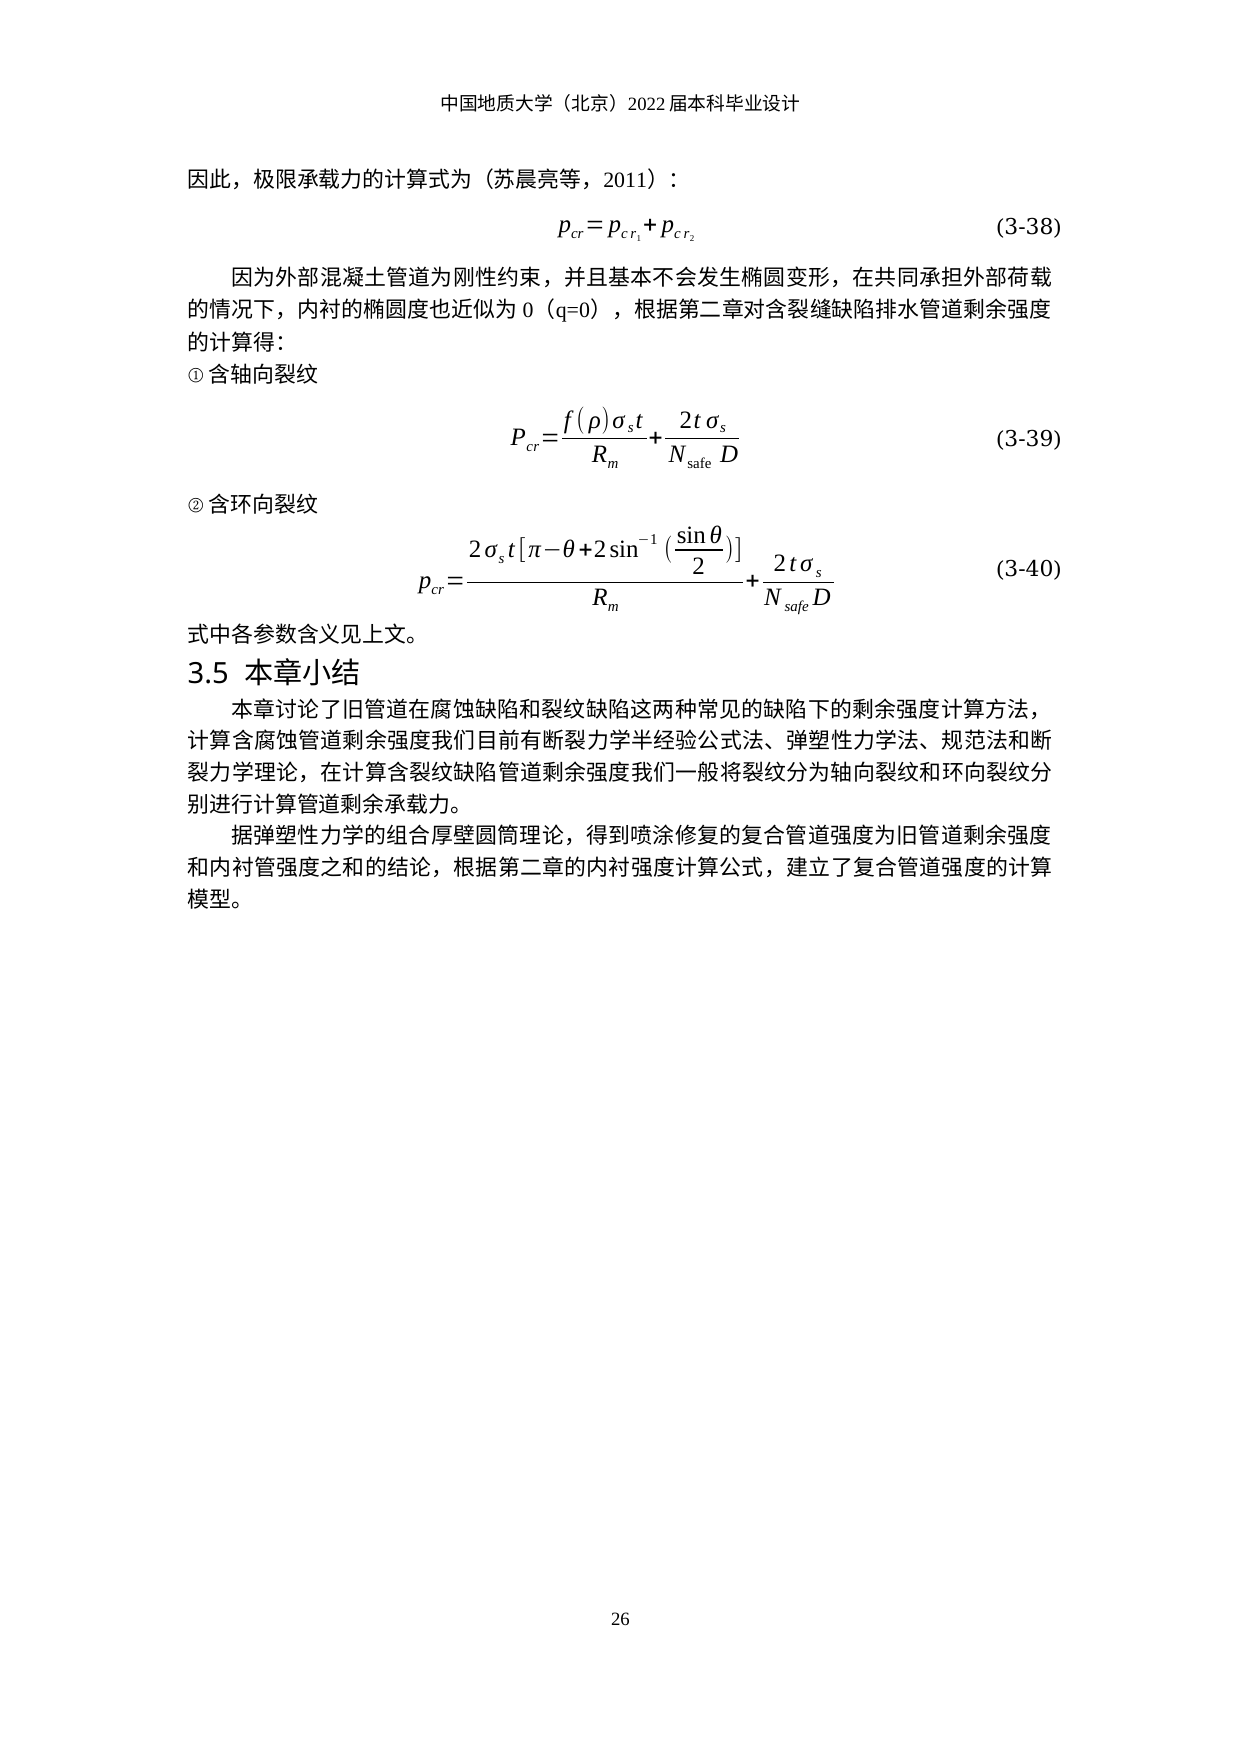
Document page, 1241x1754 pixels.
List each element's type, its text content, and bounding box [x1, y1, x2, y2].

text 本章讨论了旧管道在腐蚀缺陷和裂纹缺陷这两种常见的缺陷下的剩余强度计算方法，计算含腐蚀管道剩余强度我们目前有断裂力学半经验公式法、弹塑性力学法、规范法和断裂力学理论，在计算含裂纹缺陷管道剩余强度我们一般将裂纹分为轴向裂纹和环向裂纹分别进行计算管道剩余承载力。 [187, 692, 1053, 818]
text 因为外部混凝土管道为刚性约束，并且基本不会发生椭圆变形，在共同承担外部荷载的情况下，内衬的椭圆度也近似为0（q=0），根据第二章对含裂缝缺陷排水管道剩余强度的计算得： [187, 259, 1053, 357]
subtitle 3.5 本章小结 [187, 649, 1053, 692]
text (3-40) [187, 519, 1053, 617]
text (3-39) [187, 389, 1053, 487]
text 式中各参数含义见上文。 [187, 617, 1053, 649]
text 据弹塑性力学的组合厚壁圆筒理论，得到喷涂修复的复合管道强度为旧管道剩余强度和内衬管强度之和的结论，根据第二章的内衬强度计算公式，建立了复合管道强度的计算模型。 [187, 818, 1053, 913]
text (3-38) [187, 194, 1053, 259]
text ①含轴向裂纹 [187, 357, 1053, 389]
text ②含环向裂纹 [187, 487, 1053, 519]
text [187, 162, 1053, 194]
